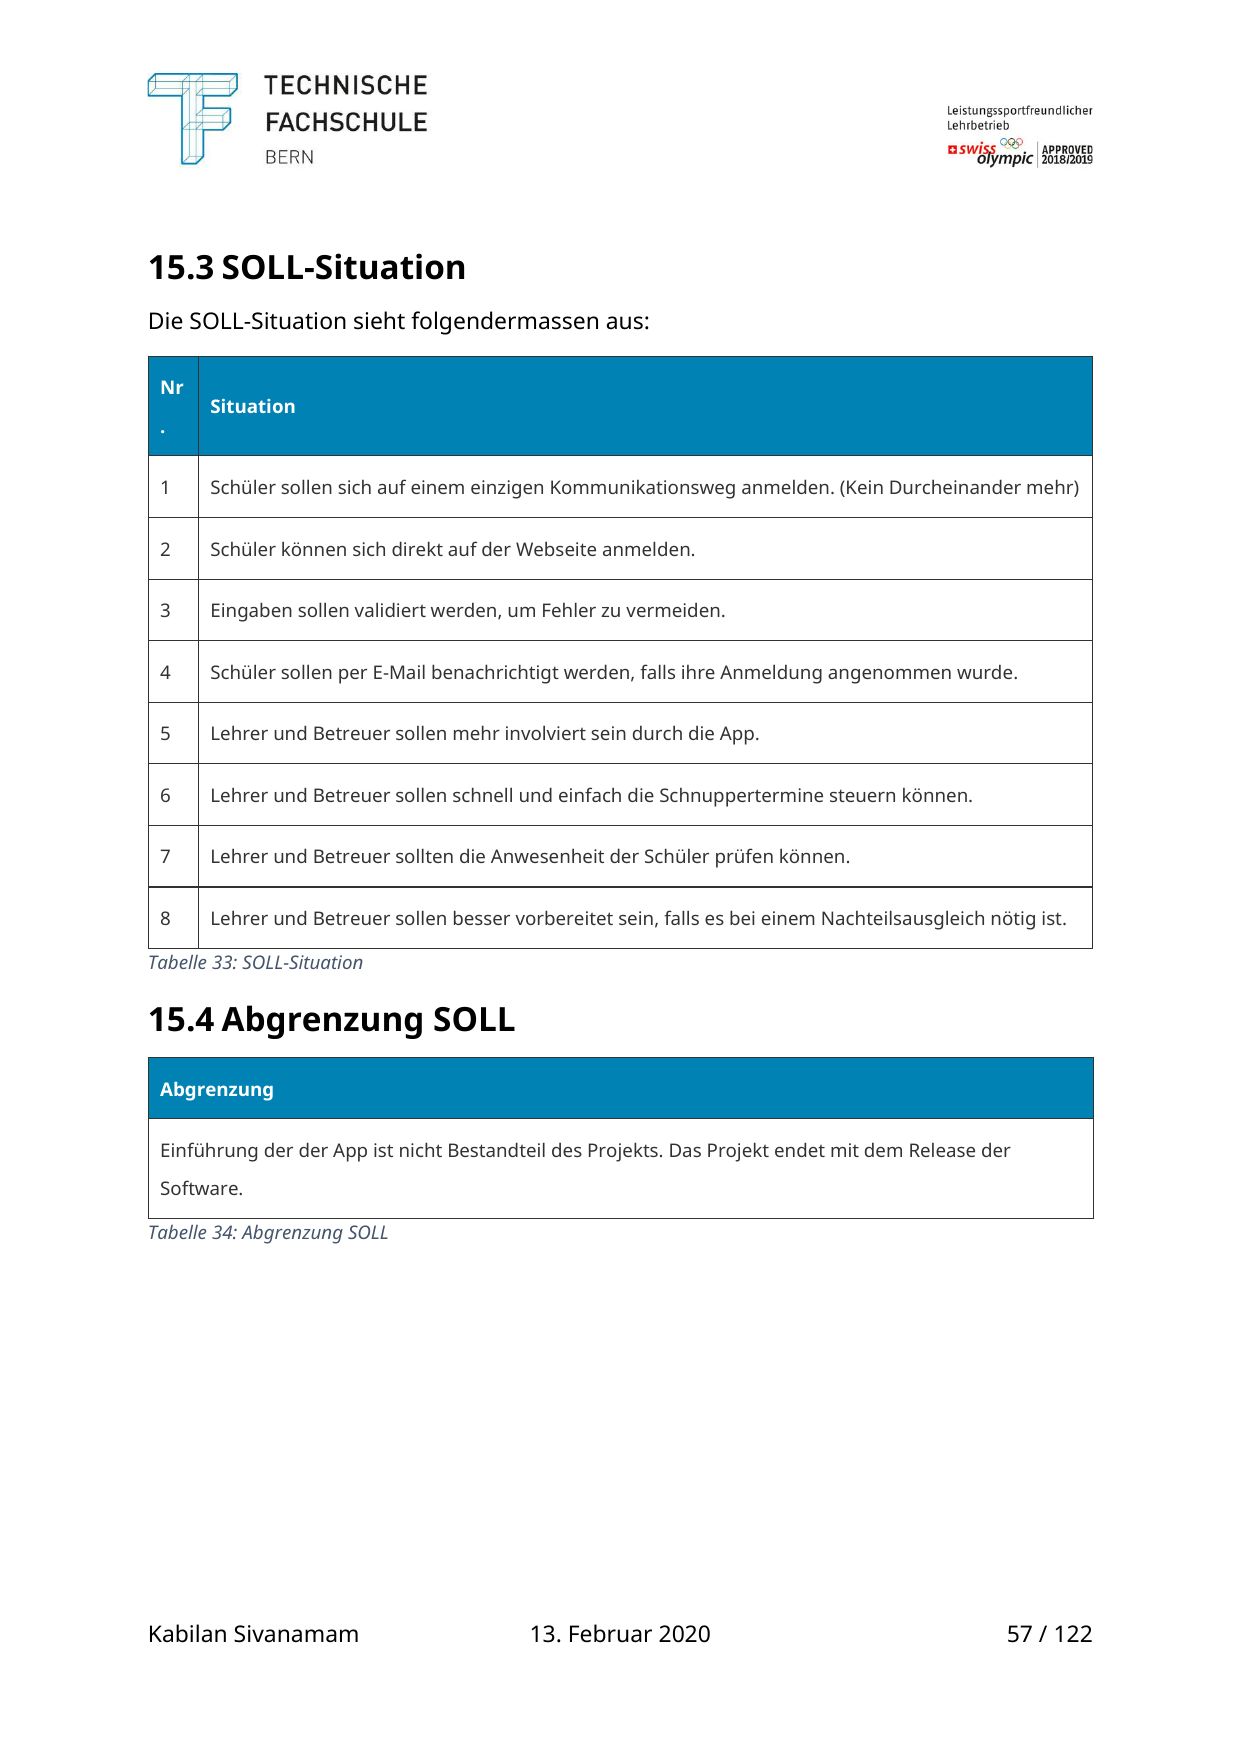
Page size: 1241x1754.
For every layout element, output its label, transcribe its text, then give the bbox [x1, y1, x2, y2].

table_header Nr. [149, 357, 198, 455]
table_cell 4 [149, 641, 198, 702]
table_cell Lehrer und Betreuer sollen besser vorbereitet sein, falls es bei einem Nachteilsausgleich nötig ist. [199, 888, 1092, 948]
subtitle SOLL-Situation [148, 244, 1093, 289]
table_header Abgrenzung [149, 1058, 1093, 1118]
table_cell 8 [149, 888, 198, 948]
table_cell 3 [149, 580, 198, 640]
table_cell Lehrer und Betreuer sollten die Anwesenheit der Schüler prüfen können. [199, 826, 1092, 886]
table_cell Lehrer und Betreuer sollen mehr involviert sein durch die App. [199, 703, 1092, 763]
table_cell Einführung der der App ist nicht Bestandteil des Projekts. Das Projekt endet mit dem Release der Software. [149, 1119, 1093, 1218]
table_cell Schüler sollen per E-Mail benachrichtigt werden, falls ihre Anmeldung angenommen wurde. [199, 641, 1092, 702]
text Tabelle 33: SOLL-Situation [148, 949, 1093, 974]
text Tabelle 34: Abgrenzung SOLL [148, 1219, 1093, 1245]
table_header Situation [199, 357, 1092, 455]
table_cell Schüler können sich direkt auf der Webseite anmelden. [199, 518, 1092, 578]
picture [147, 73, 1093, 196]
table_cell 5 [149, 703, 198, 763]
table_cell 2 [149, 518, 198, 578]
table_cell Eingaben sollen validiert werden, um Fehler zu vermeiden. [199, 580, 1092, 640]
table_cell Schüler sollen sich auf einem einzigen Kommunikationsweg anmelden. (Kein Durcheinander mehr) [199, 456, 1092, 517]
table_cell 6 [149, 764, 198, 825]
subtitle Abgrenzung SOLL [148, 995, 1093, 1041]
text Die SOLL-Situation sieht folgendermassen aus: [148, 305, 1093, 336]
table_cell Lehrer und Betreuer sollen schnell und einfach die Schnuppertermine steuern können. [199, 764, 1092, 825]
table_cell 1 [149, 456, 198, 517]
table_cell 7 [149, 826, 198, 886]
